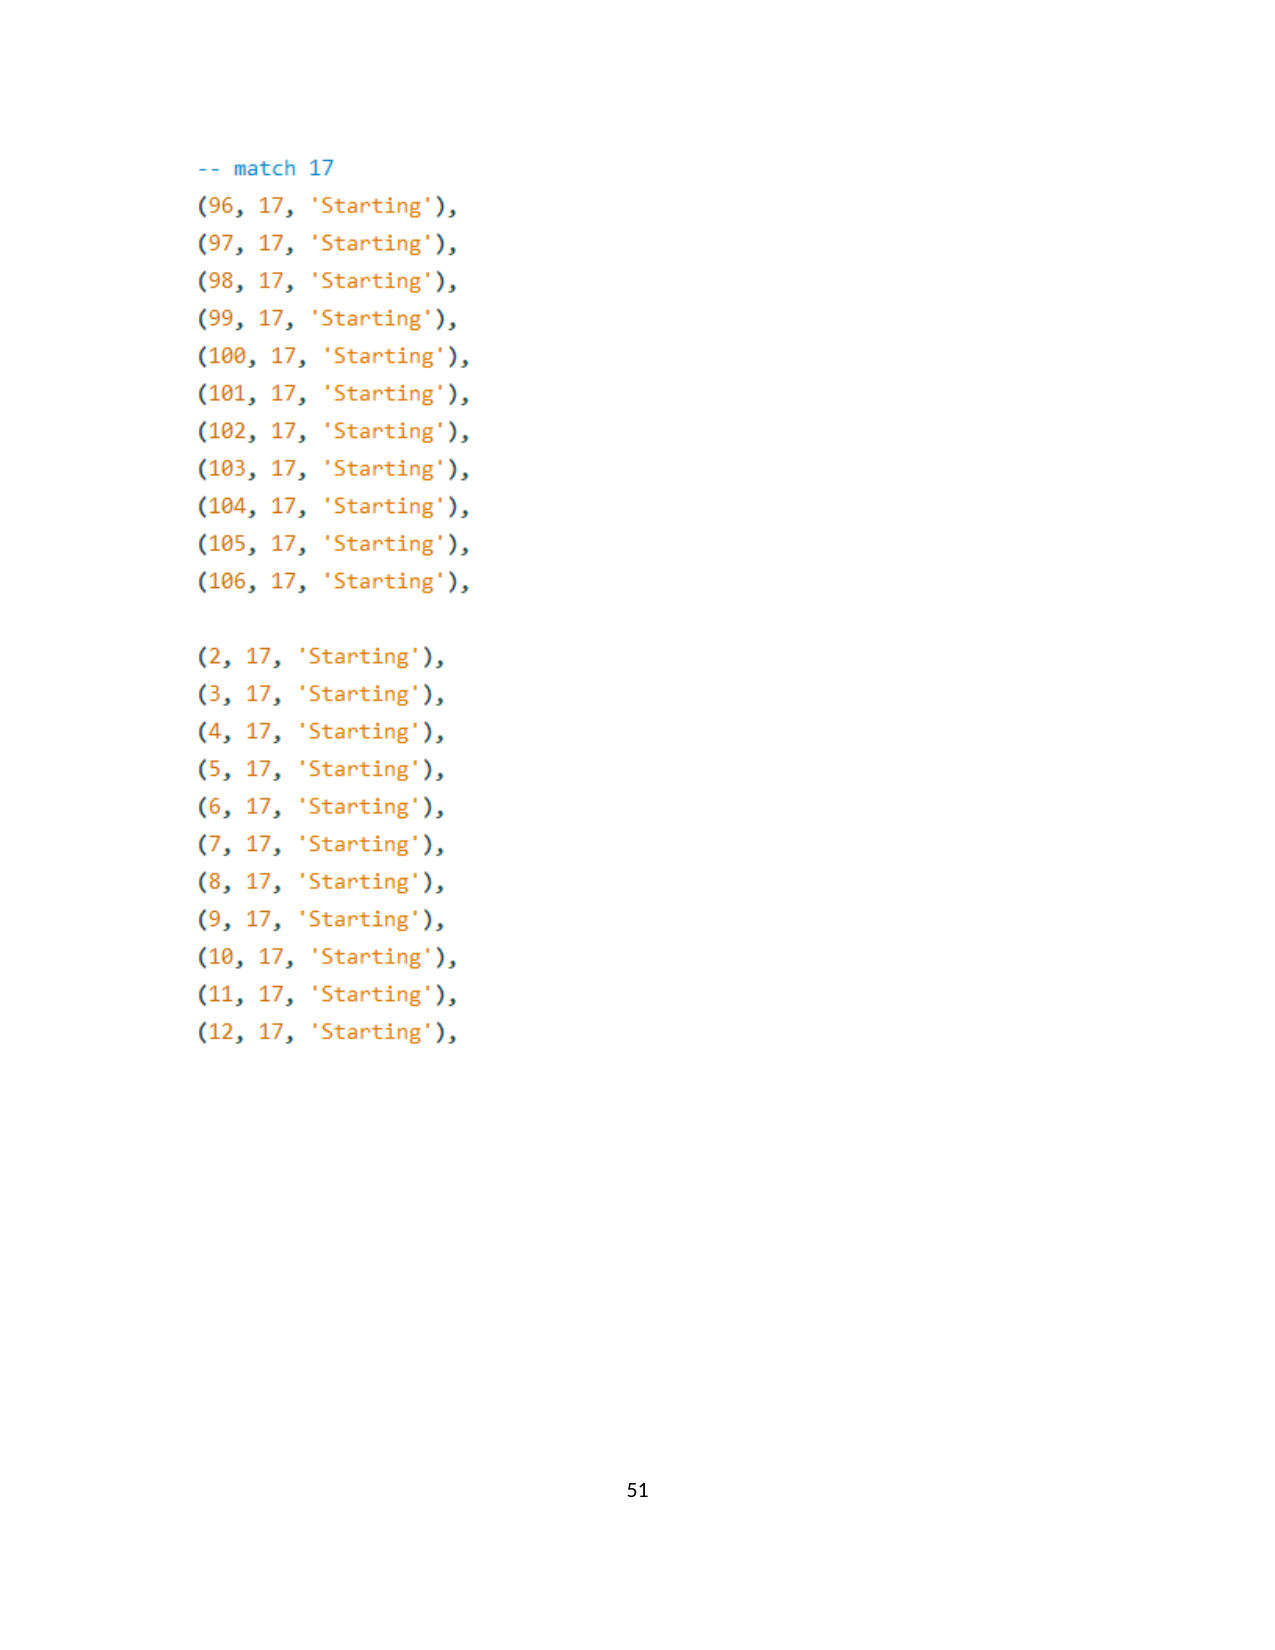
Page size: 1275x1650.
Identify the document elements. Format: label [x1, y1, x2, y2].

picture [187, 150, 938, 1058]
